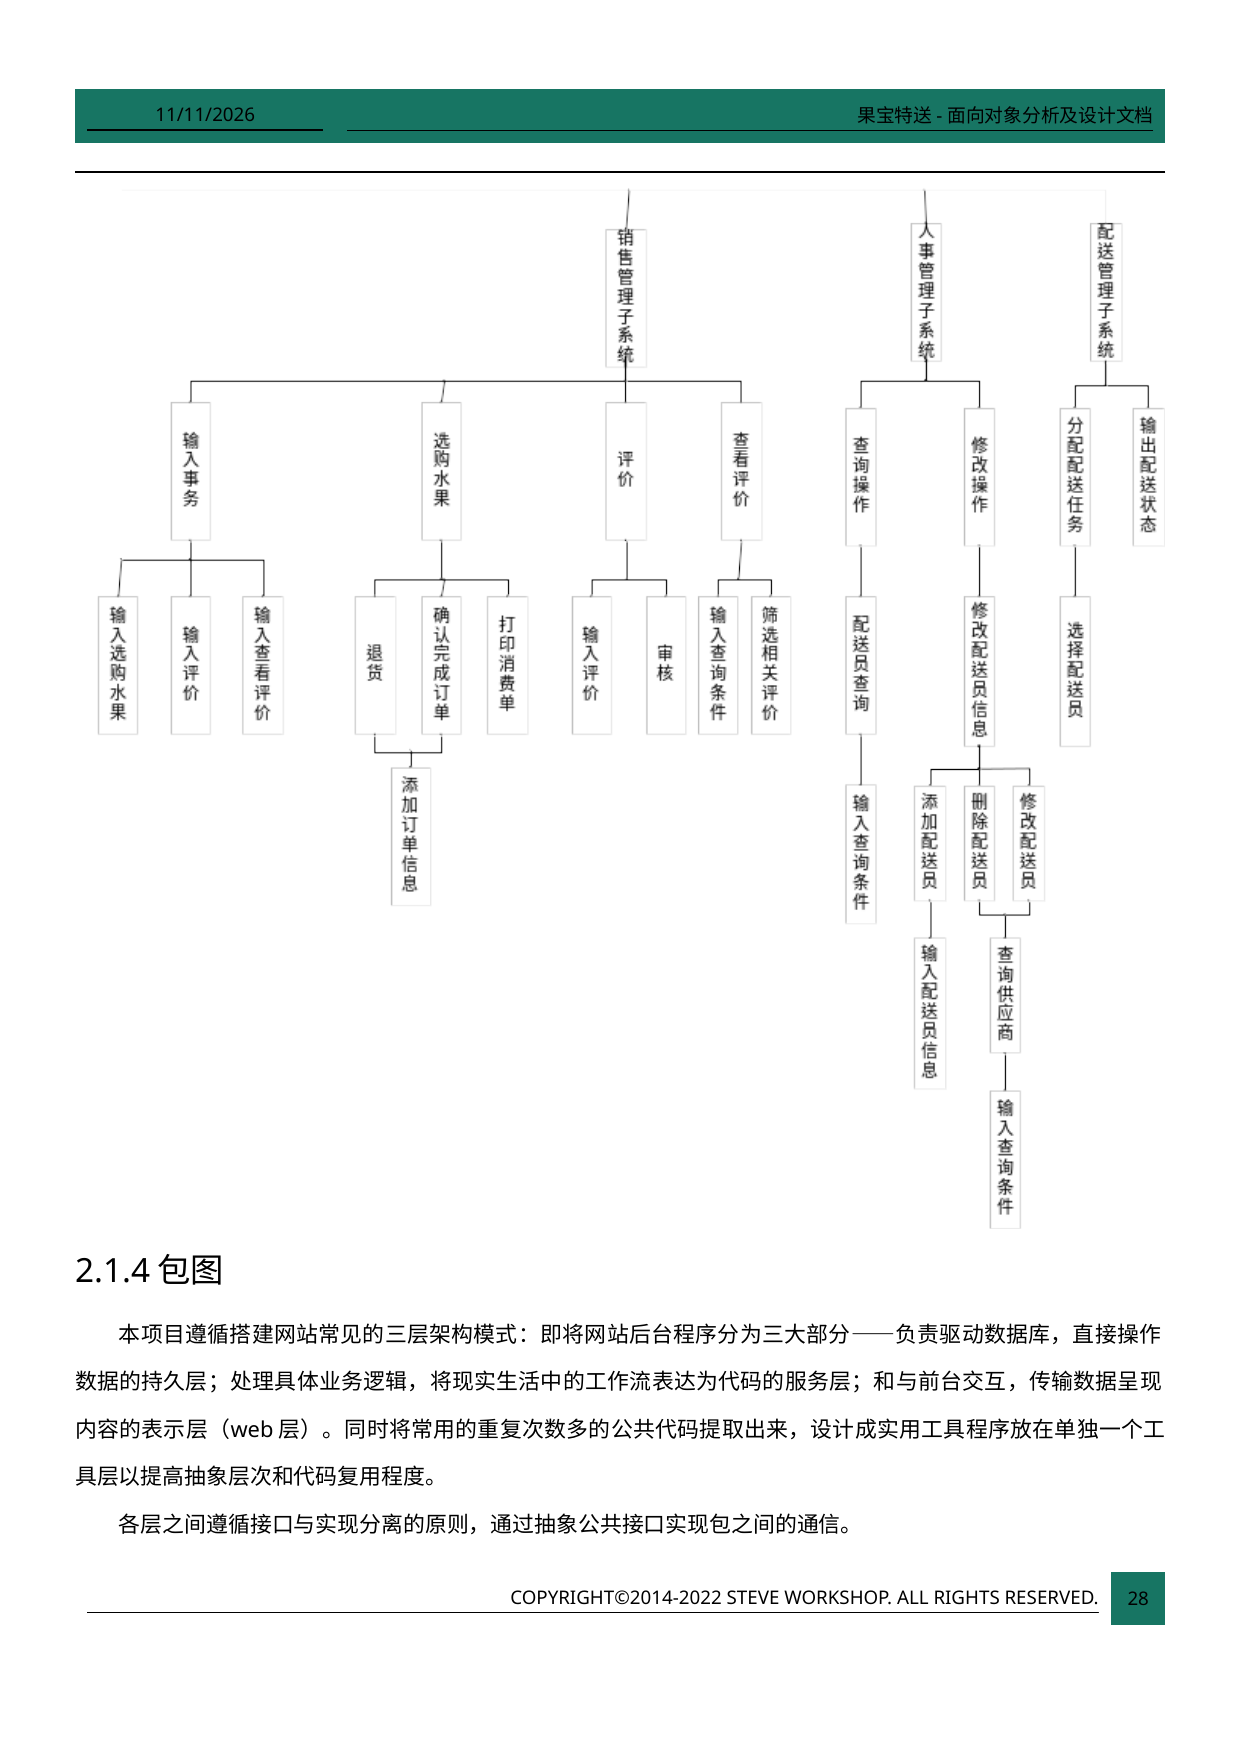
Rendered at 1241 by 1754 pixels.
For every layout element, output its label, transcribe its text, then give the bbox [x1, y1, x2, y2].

text 本项目遵循搭建网站常见的三层架构模式：即将网站后台程序分为三大部分——负责驱动数据库，直接操作数据的持久层；处理具体业务逻辑，将现实生活中的工作流表达为代码的服务层；和与前台交互，传输数据呈现内容的表示层（web层）。同时将常用的重复次数多的公共代码提取出来，设计成实用工具程序放在单独一个工具层以提高抽象层次和代码复用程度。 [75, 1317, 1165, 1491]
text 各层之间遵循接口与实现分离的原则，通过抽象公共接口实现包之间的通信。 [75, 1507, 1165, 1538]
text 2.1.4包图 [75, 1244, 1165, 1292]
